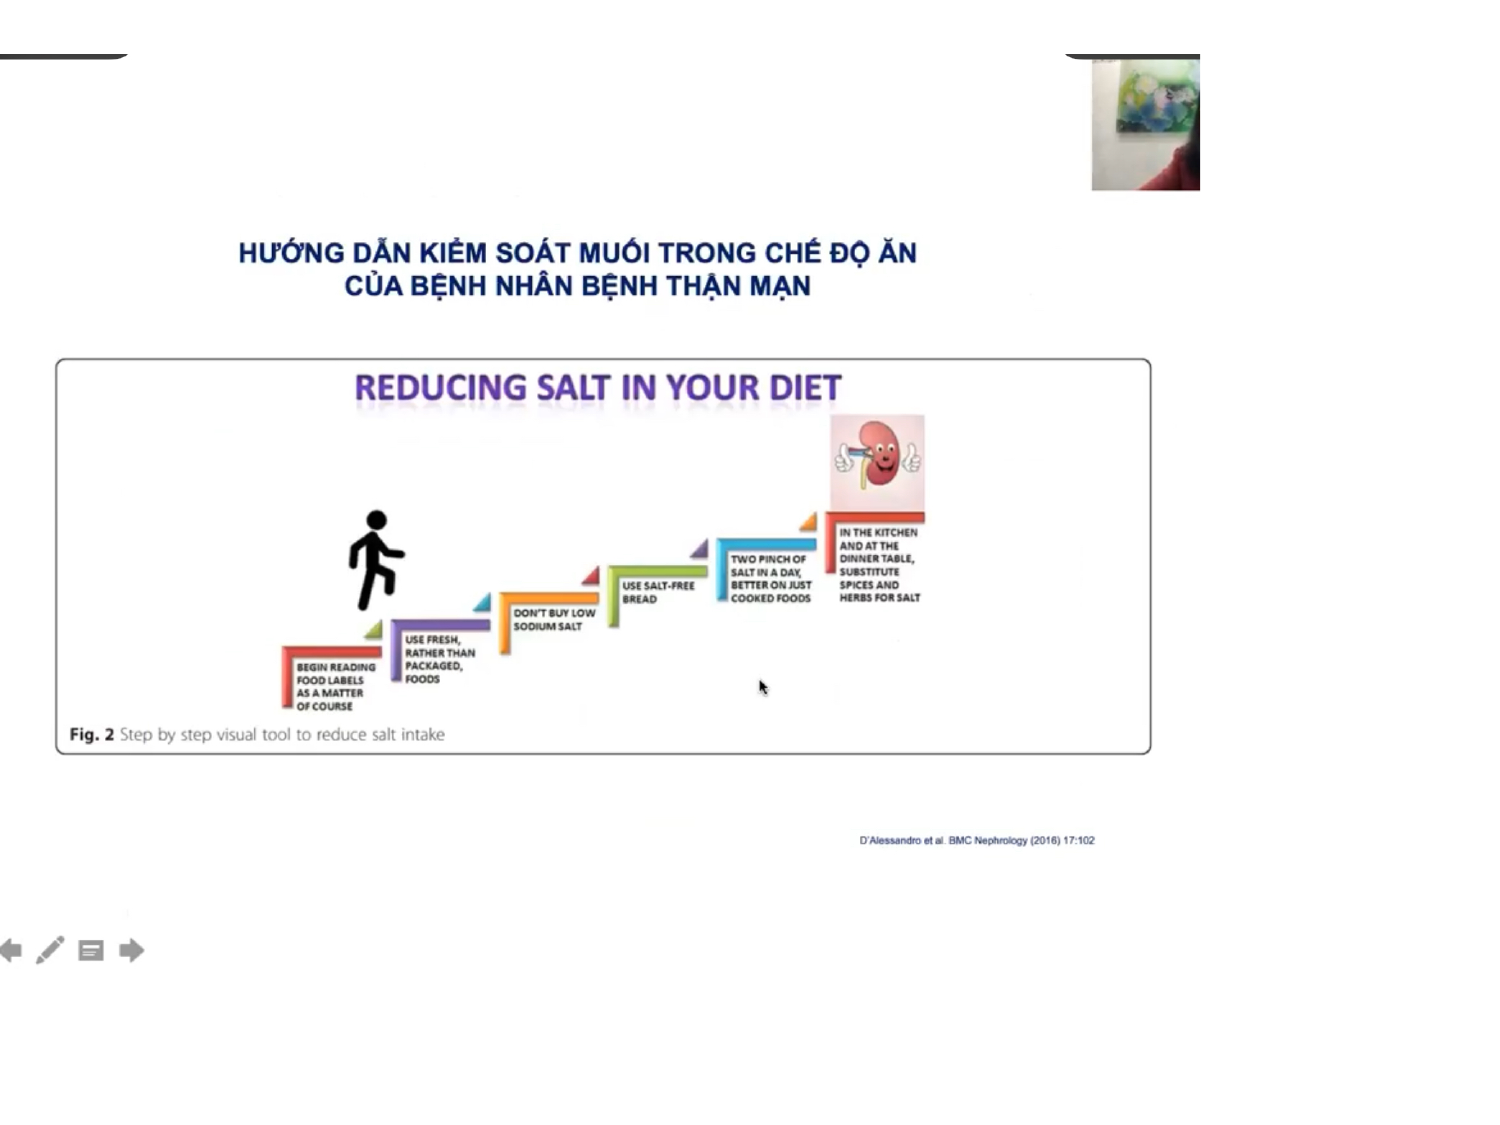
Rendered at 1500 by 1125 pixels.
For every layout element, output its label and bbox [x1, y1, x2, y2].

picture [0, 54, 1200, 969]
